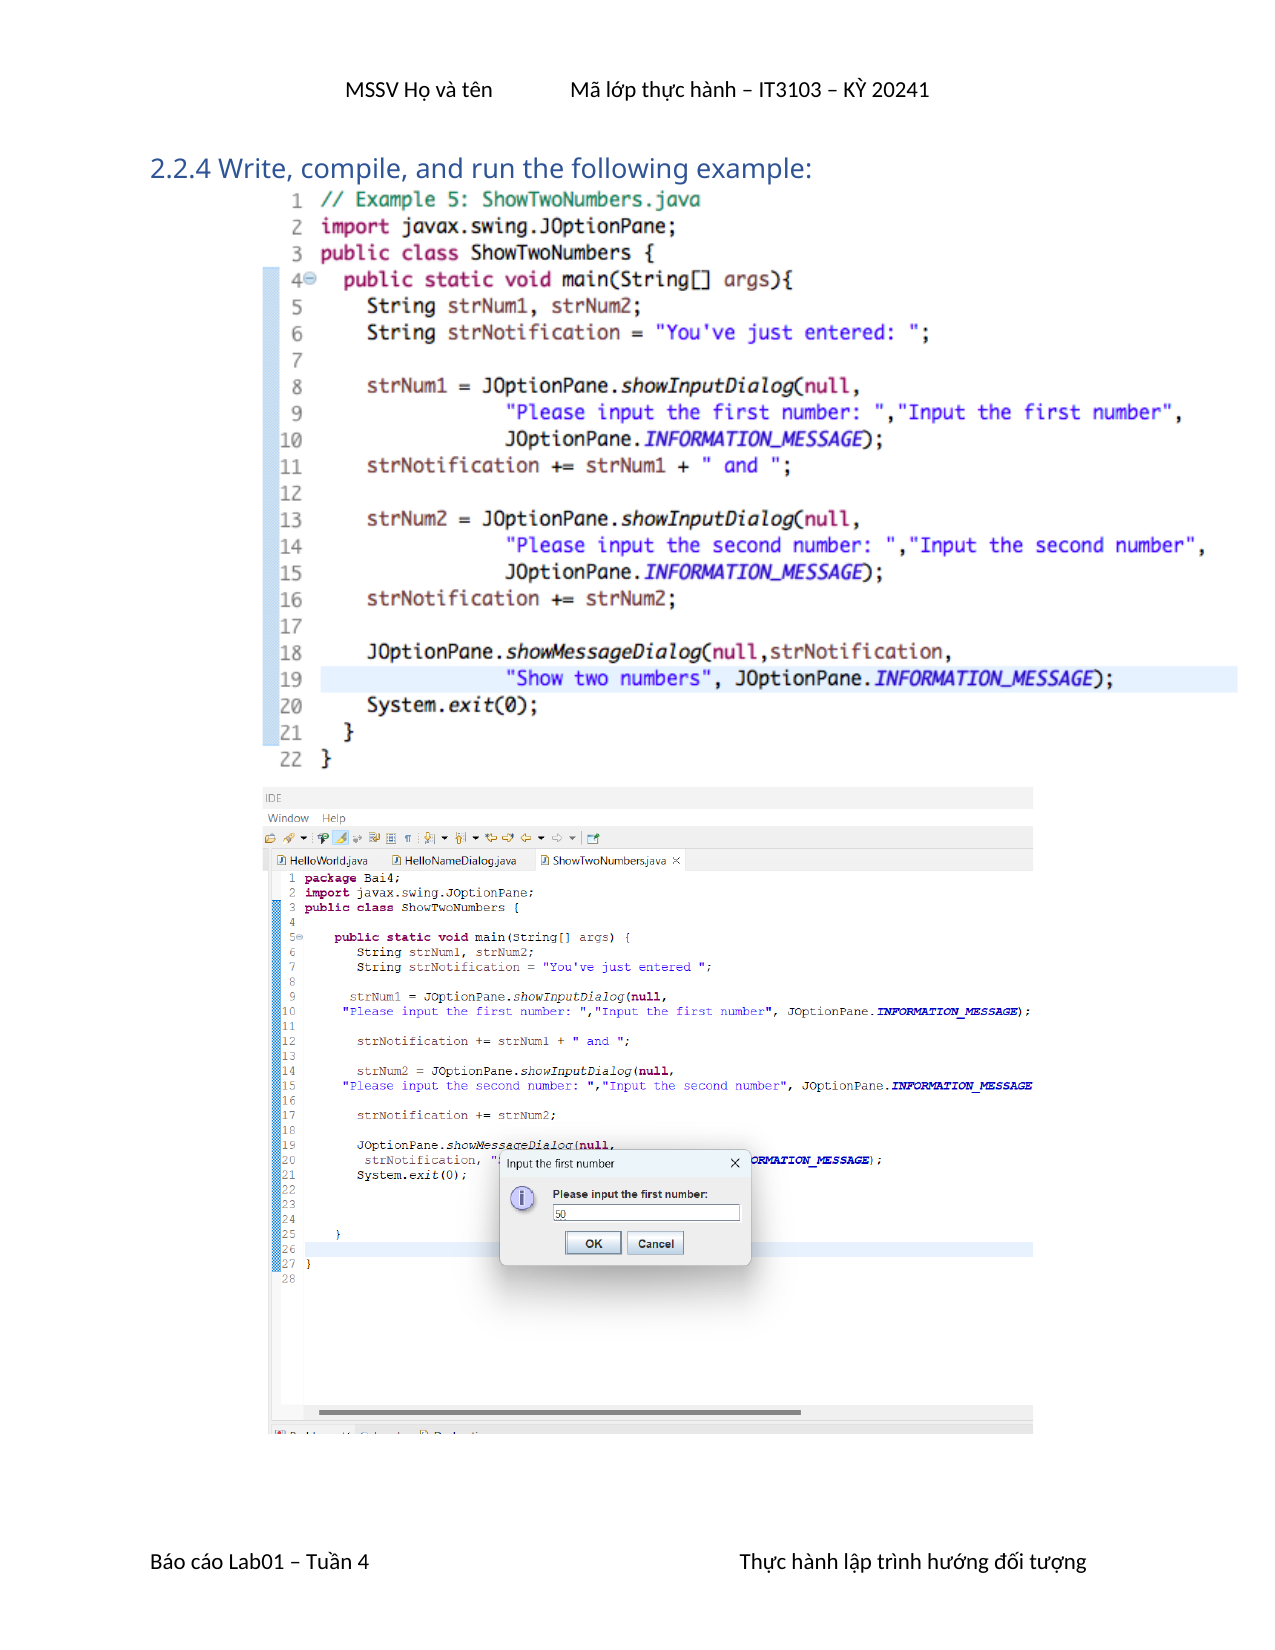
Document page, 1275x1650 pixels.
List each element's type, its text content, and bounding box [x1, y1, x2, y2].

subtitle 2.2.4 Write, compile, and run the following example: [150, 150, 1125, 187]
picture [262, 189, 1238, 786]
picture [262, 787, 1034, 1434]
